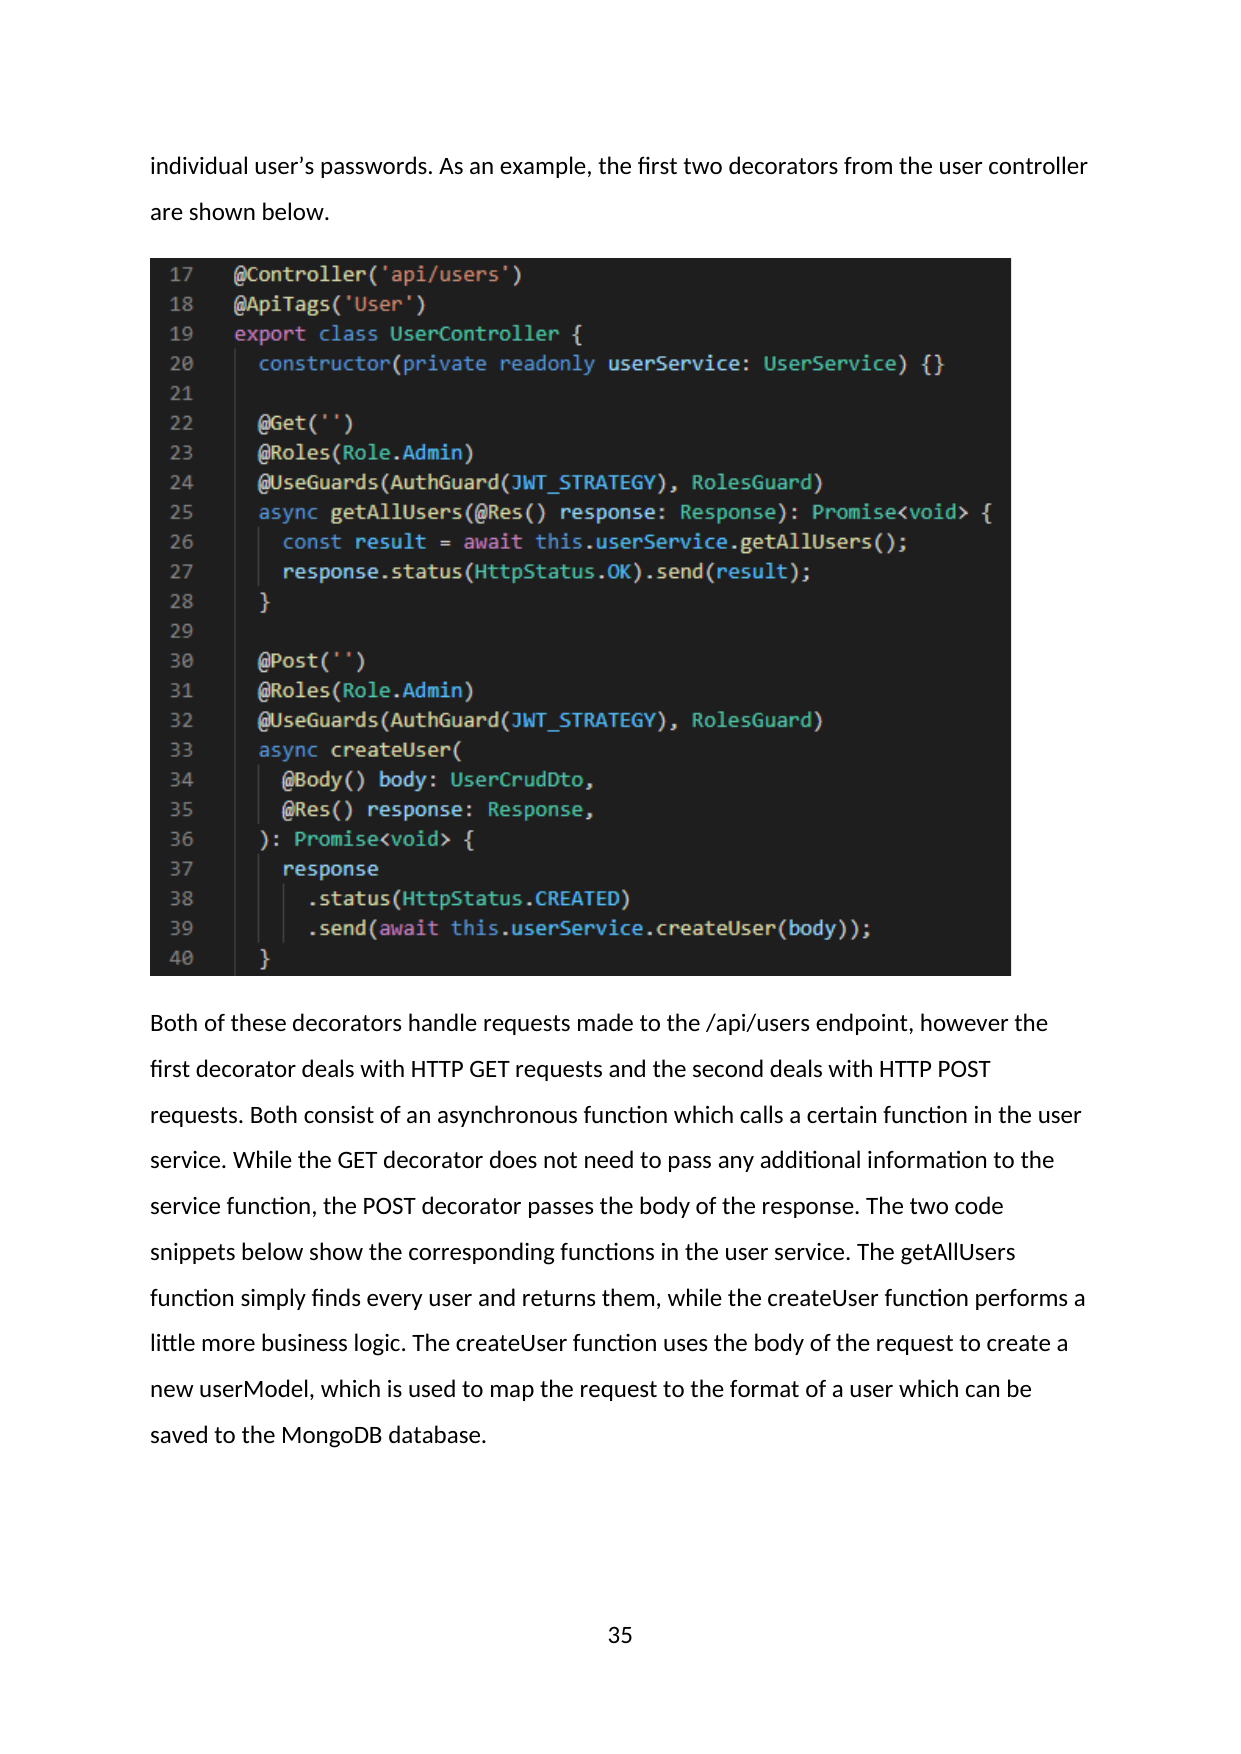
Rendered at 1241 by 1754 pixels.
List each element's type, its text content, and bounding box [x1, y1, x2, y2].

picture [150, 258, 1012, 976]
text Both of these decorators handle requests made to the /api/users endpoint, however the first decorator deals with HTTP GET requests and the second deals with HTTP POST requests. Both consist of an asynchronous function which calls a certain function in the user service. While the GET decorator does not need to pass any additional information to the service function, the POST decorator passes the body of the response. The two code snippets below show the corresponding functions in the user service. The getAllUsers function simply finds every user and returns them, while the createUser function performs a little more business logic. The createUser function uses the body of the request to create a new userModel, which is used to map the request to the format of a user which can be saved to the MongoDB database. [150, 1007, 1090, 1449]
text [150, 150, 1090, 226]
